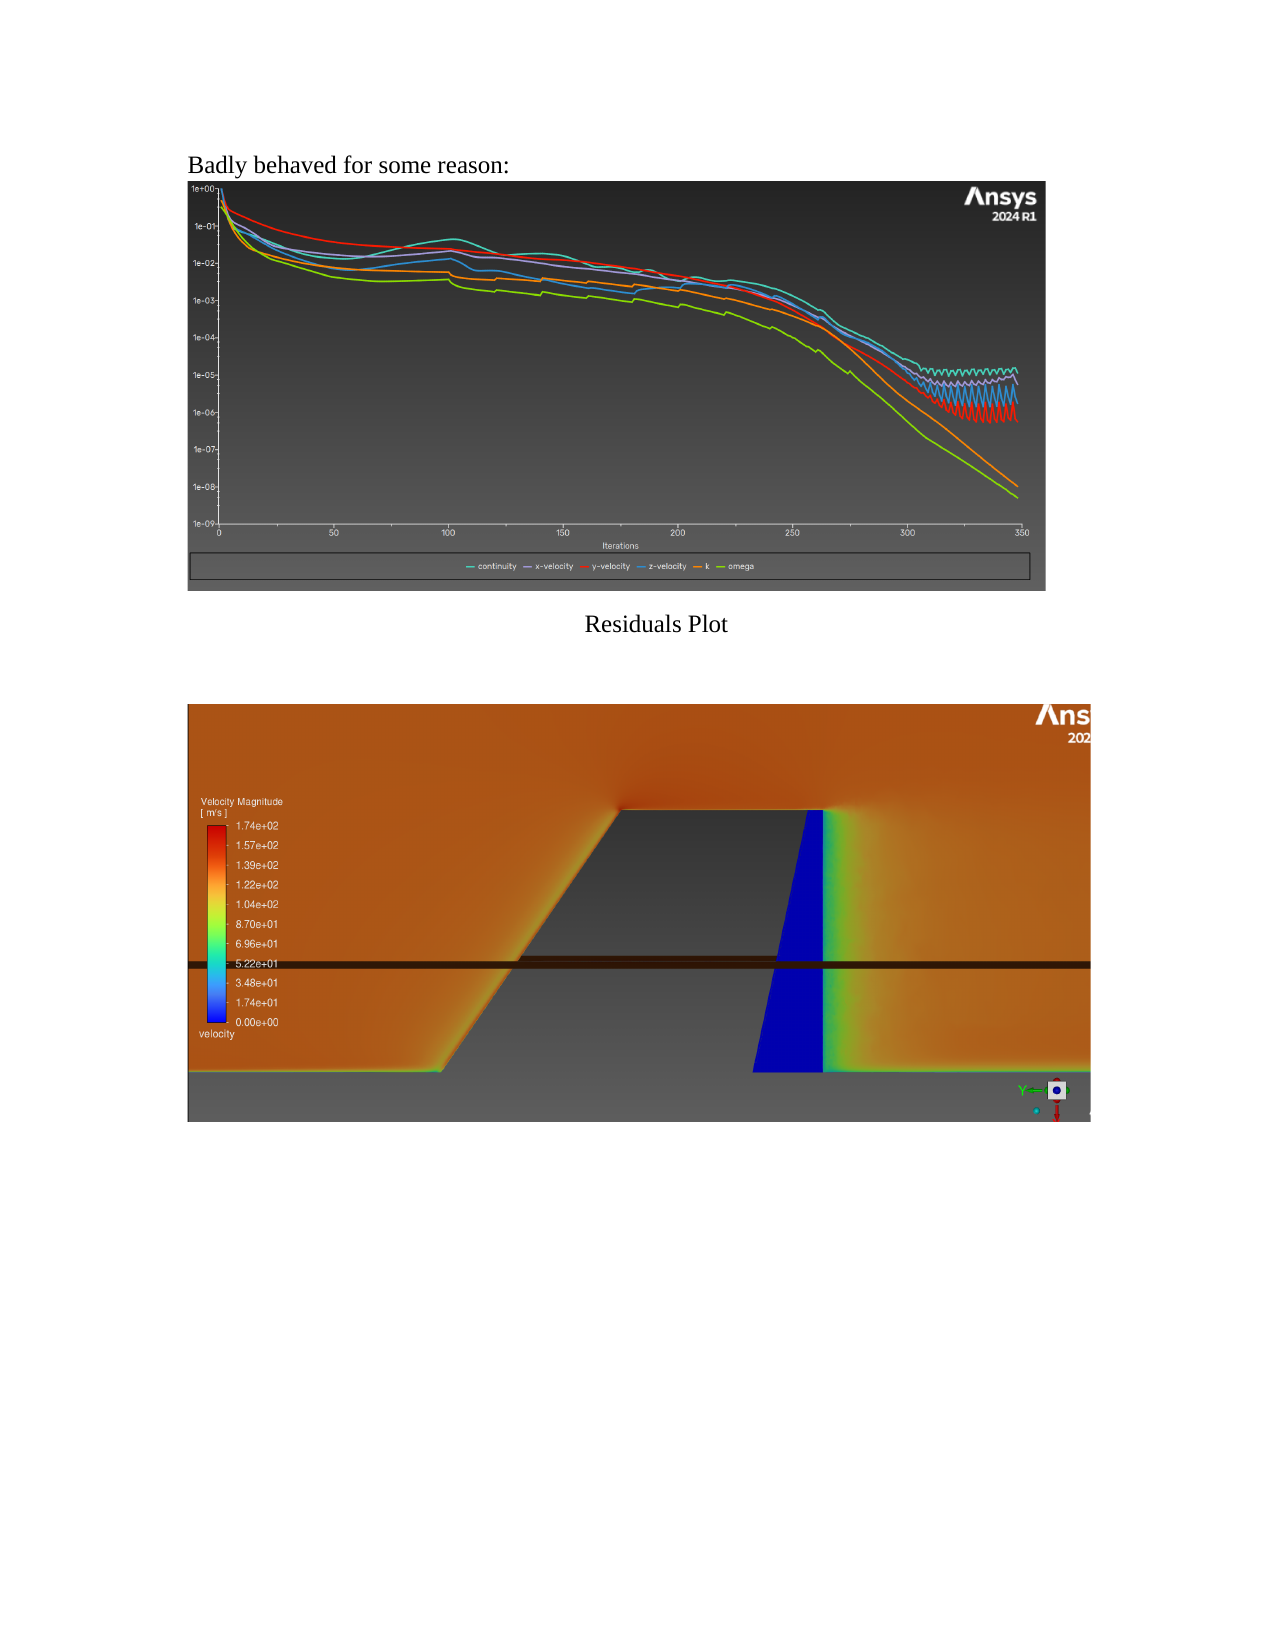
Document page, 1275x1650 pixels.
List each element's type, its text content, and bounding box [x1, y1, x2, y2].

picture [187, 181, 1046, 591]
picture [187, 704, 1091, 1122]
text Residuals Plot [187, 609, 1125, 638]
